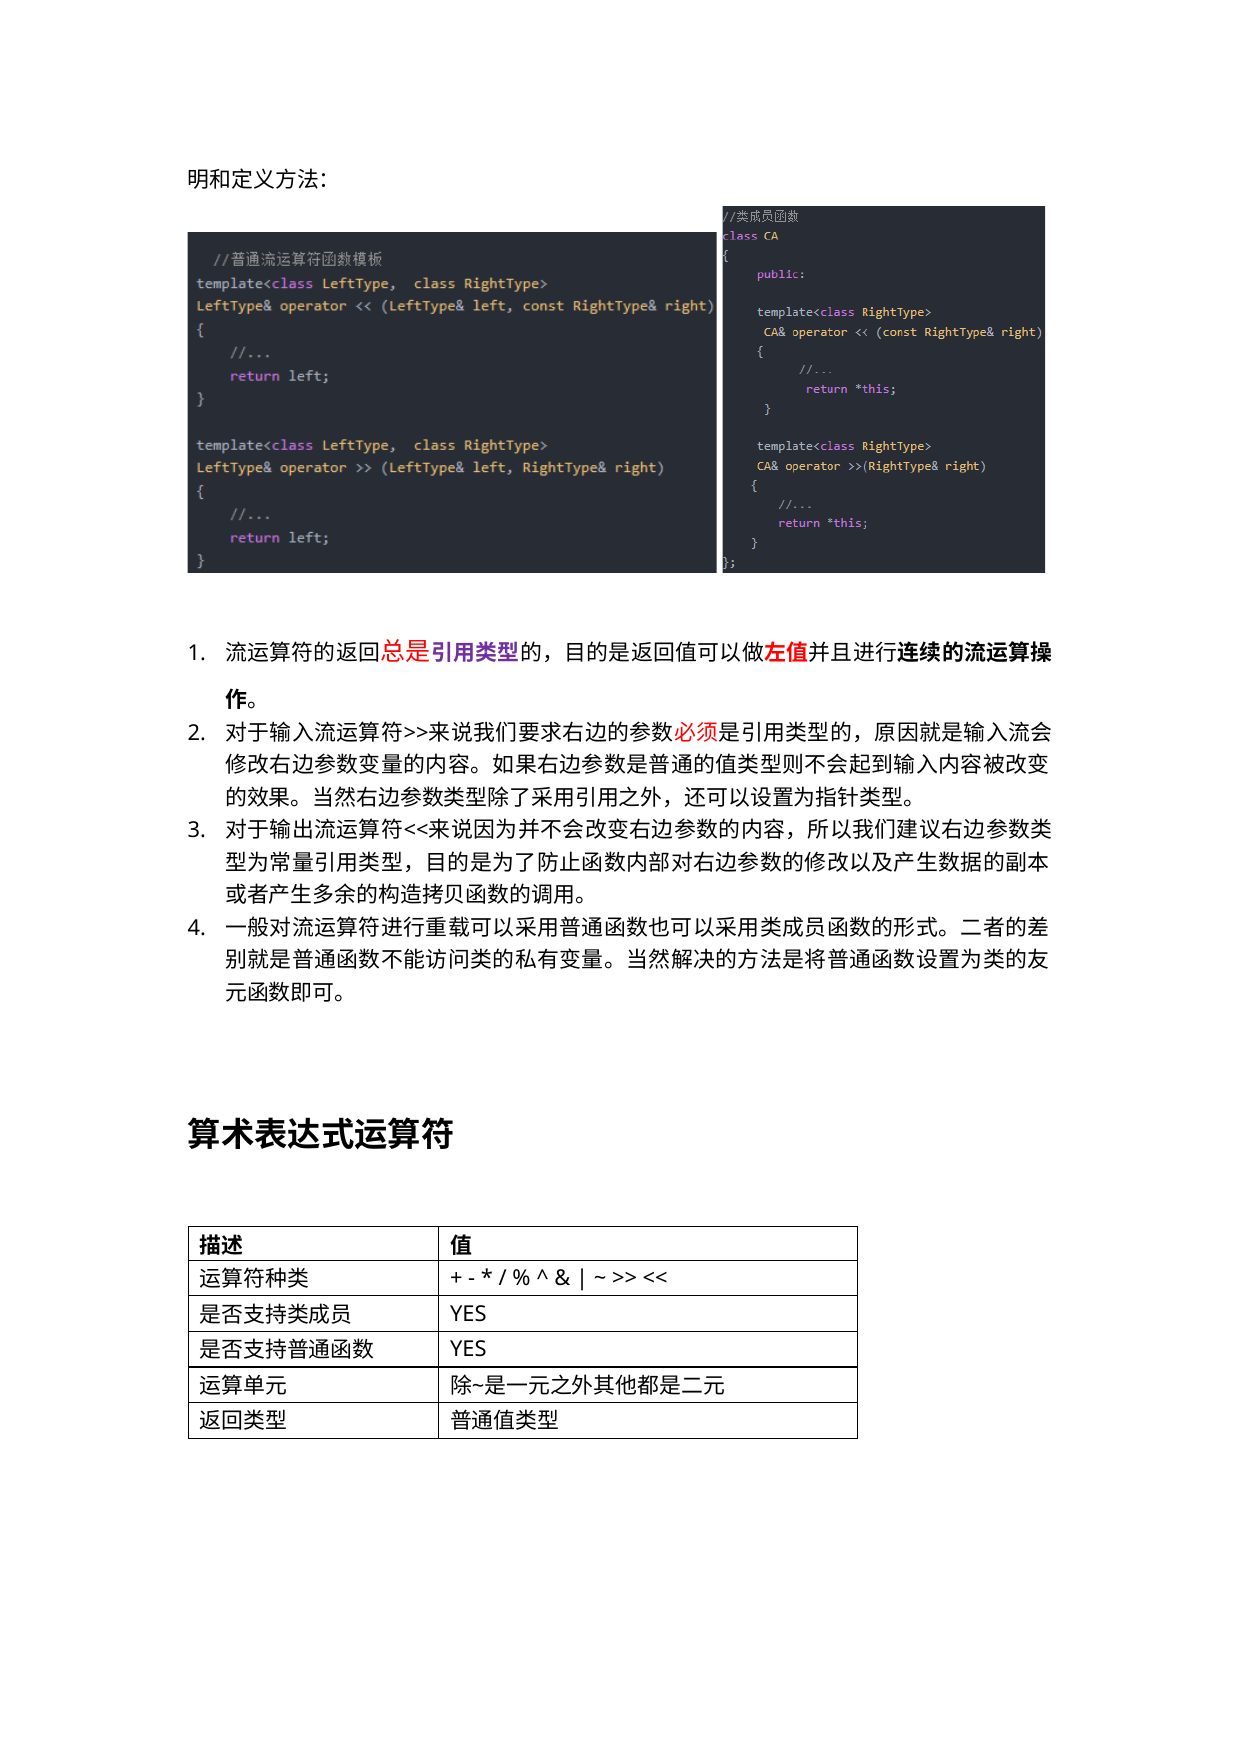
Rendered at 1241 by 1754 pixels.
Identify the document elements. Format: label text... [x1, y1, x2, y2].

table_cell 是否支持类成员 [189, 1296, 438, 1331]
table_header 值 [439, 1227, 857, 1260]
table_cell YES [439, 1332, 857, 1366]
subtitle 算术表达式运算符 [187, 1099, 1053, 1164]
table_cell 运算符种类 [189, 1261, 438, 1295]
table_header 描述 [189, 1227, 438, 1260]
list 对于输入流运算符>>来说我们要求右边的参数必须是引用类型的，原因就是输入流会修改右边参数变量的内容。如果右边参数是普通的值类型则不会起到输入内容被改变的效果。当然右边参数类型除了采用引用之外，还可以设置为指针类型。 [187, 714, 1053, 812]
table_cell + - * / % ^ & | ~ >> << [439, 1261, 857, 1295]
list 对于输出流运算符<<来说因为并不会改变右边参数的内容，所以我们建议右边参数类型为常量引用类型，目的是为了防止函数内部对右边参数的修改以及产生数据的副本或者产生多余的构造拷贝函数的调用。 [187, 812, 1053, 909]
list 一般对流运算符进行重载可以采用普通函数也可以采用类成员函数的形式。二者的差别就是普通函数不能访问类的私有变量。当然解决的方法是将普通函数设置为类的友元函数即可。 [187, 909, 1053, 1007]
table_cell 除~是一元之外其他都是二元 [439, 1368, 857, 1402]
list 流运算符的返回总是引用类型的，目的是返回值可以做左值并且进行连续的流运算操作。 [187, 617, 1053, 714]
table_cell 是否支持普通函数 [189, 1332, 438, 1366]
table_cell YES [439, 1296, 857, 1331]
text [187, 162, 1053, 194]
table_cell 返回类型 [189, 1403, 438, 1437]
picture [722, 206, 1046, 573]
table_cell 运算单元 [189, 1368, 438, 1402]
picture [187, 232, 717, 573]
table_cell 普通值类型 [439, 1403, 857, 1437]
